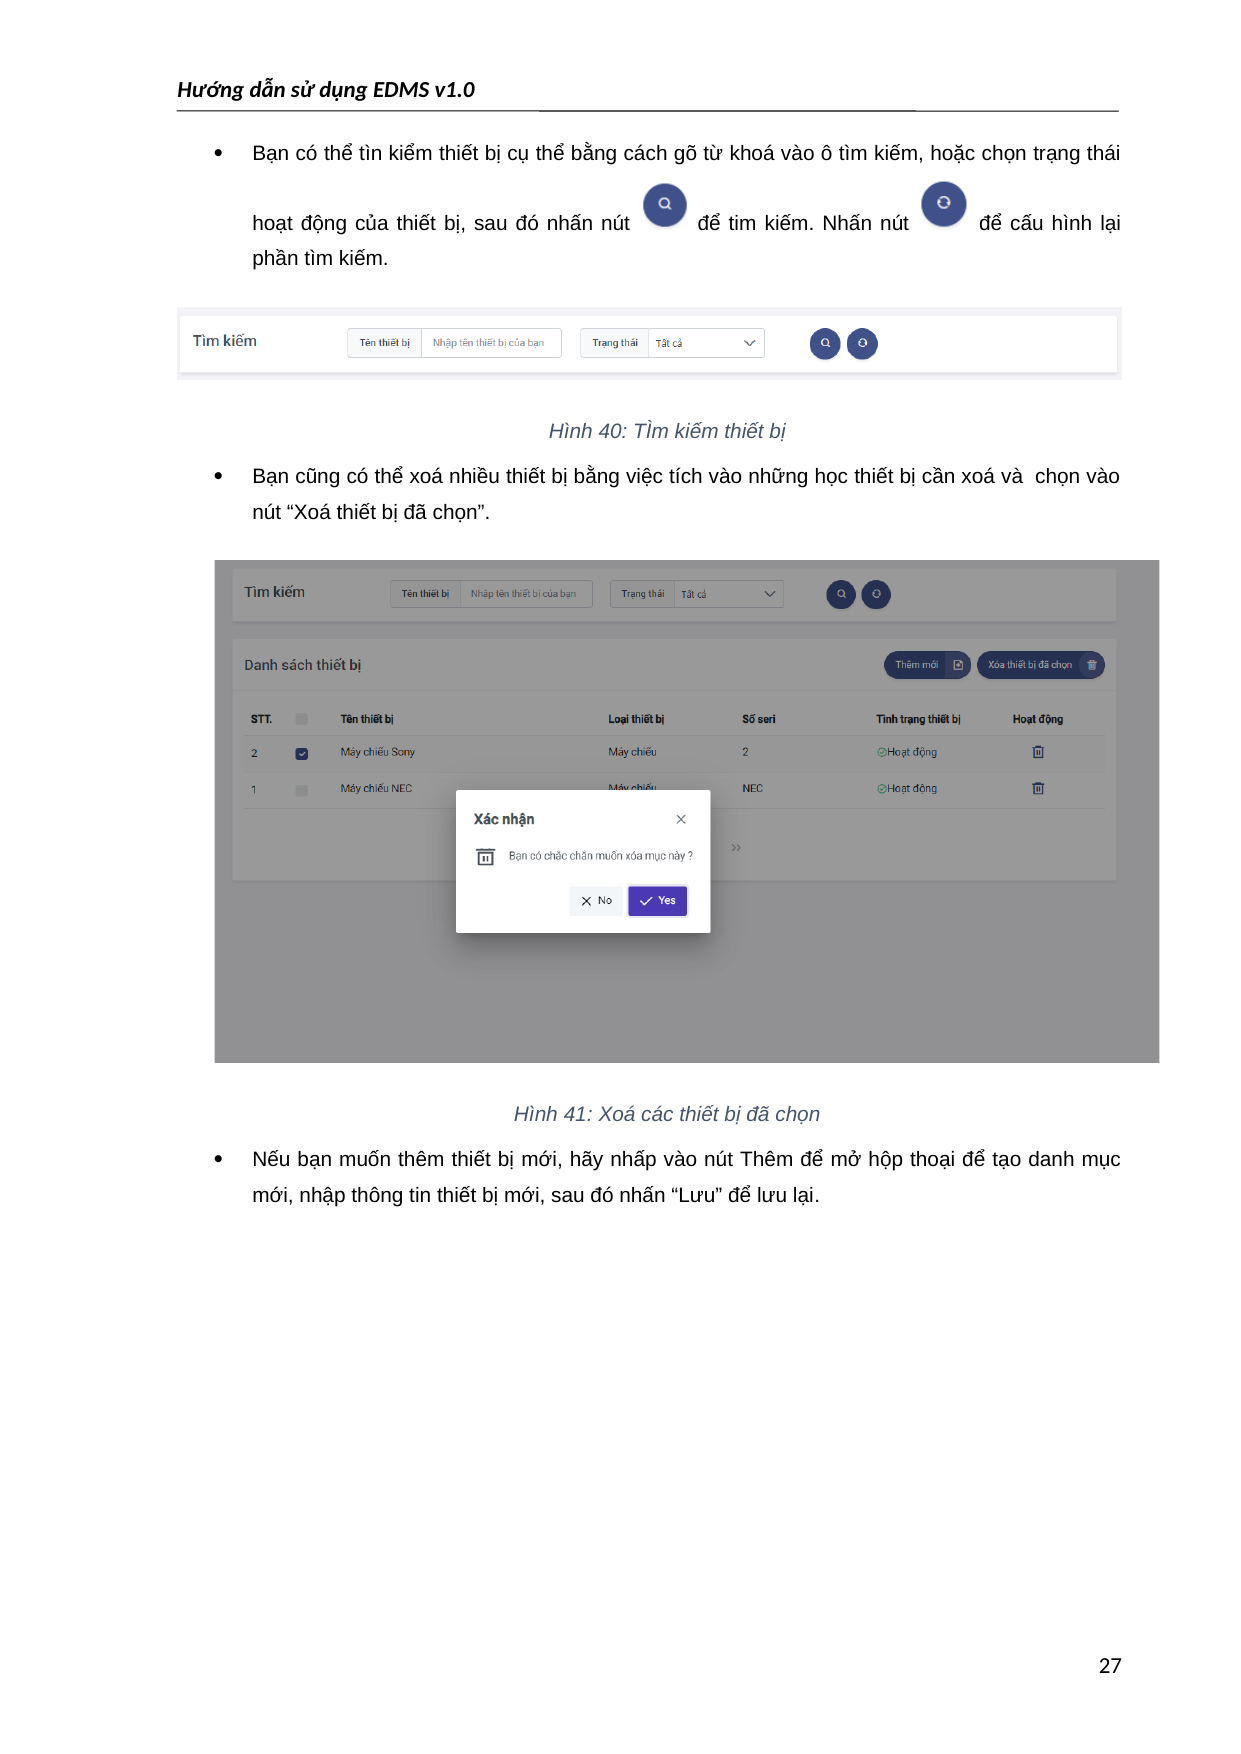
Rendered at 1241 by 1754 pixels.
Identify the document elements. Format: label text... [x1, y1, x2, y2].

text Hình 3.4.3 : Xoá các thiết bị đã chọn [214, 1102, 1122, 1126]
picture [177, 307, 1122, 380]
picture [639, 176, 690, 230]
text Hình 3.4.2 : TÌm kiếm thiết bị [214, 419, 1122, 443]
list Bạn có thể tìn kiểm thiết bị cụ thể bằng cách gõ từ khoá vào ô tìm kiếm, hoặc chọn trạng thái hoạt động của thiết bị, sau đó nhấn nút để tim kiếm. Nhấn nút để cấu hình lại phần tìm kiếm. [214, 141, 1122, 270]
picture [917, 176, 971, 230]
list Nếu bạn muốn thêm thiết bị mới, hãy nhấp vào nút Thêm để mở hộp thoại để tạo danh mục mới, nhập thông tin thiết bị mới, sau đó nhấn “Lưu” để lưu lại. [214, 1146, 1122, 1206]
picture [214, 560, 1160, 1063]
list Bạn cũng có thể xoá nhiều thiết bị bằng việc tích vào những học thiết bị cần xoá và chọn vào nút “Xoá thiết bị đã chọn”. [214, 464, 1122, 524]
